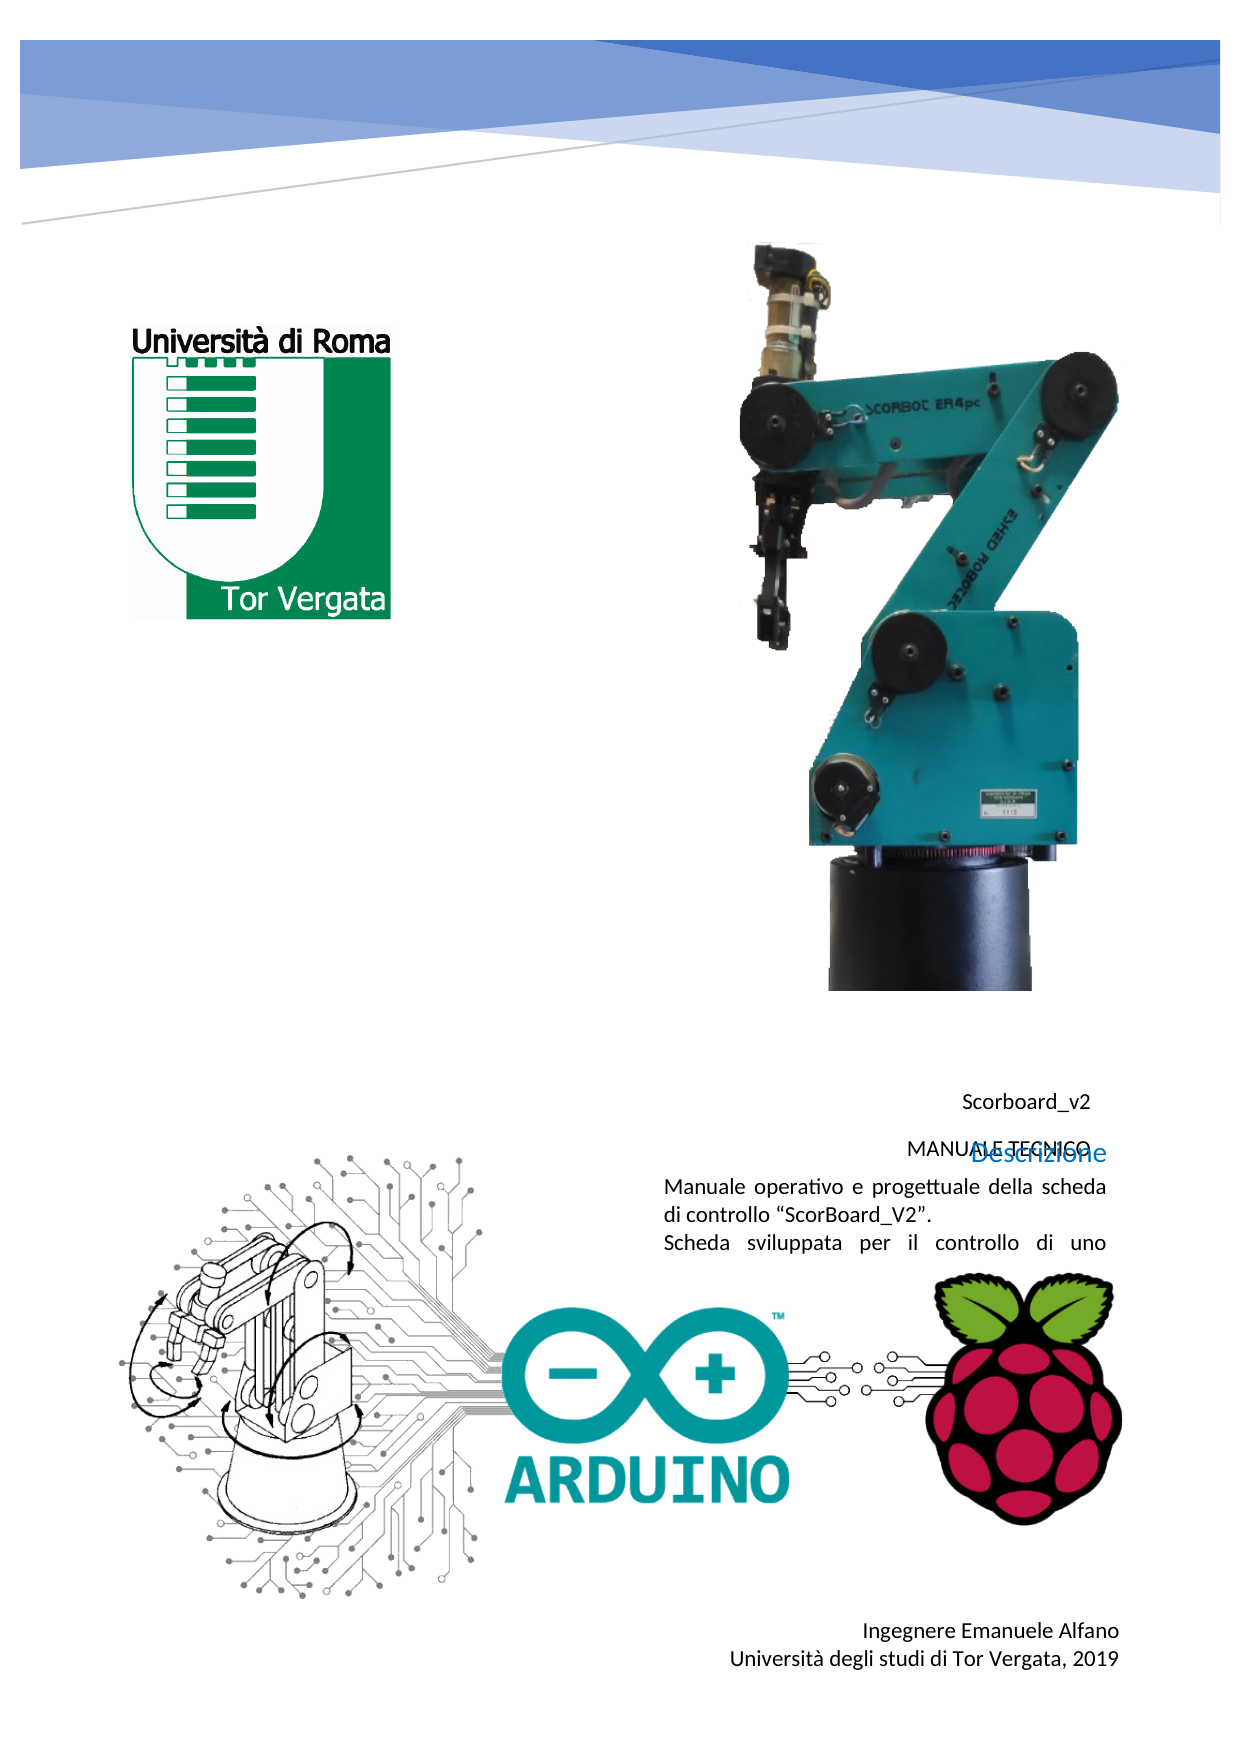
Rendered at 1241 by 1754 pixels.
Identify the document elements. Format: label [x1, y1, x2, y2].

picture [739, 242, 1123, 991]
picture [1066, 1155, 1074, 1160]
picture [118, 1155, 1123, 1599]
picture [129, 324, 394, 620]
picture [20, 40, 1221, 240]
picture [975, 1155, 984, 1160]
